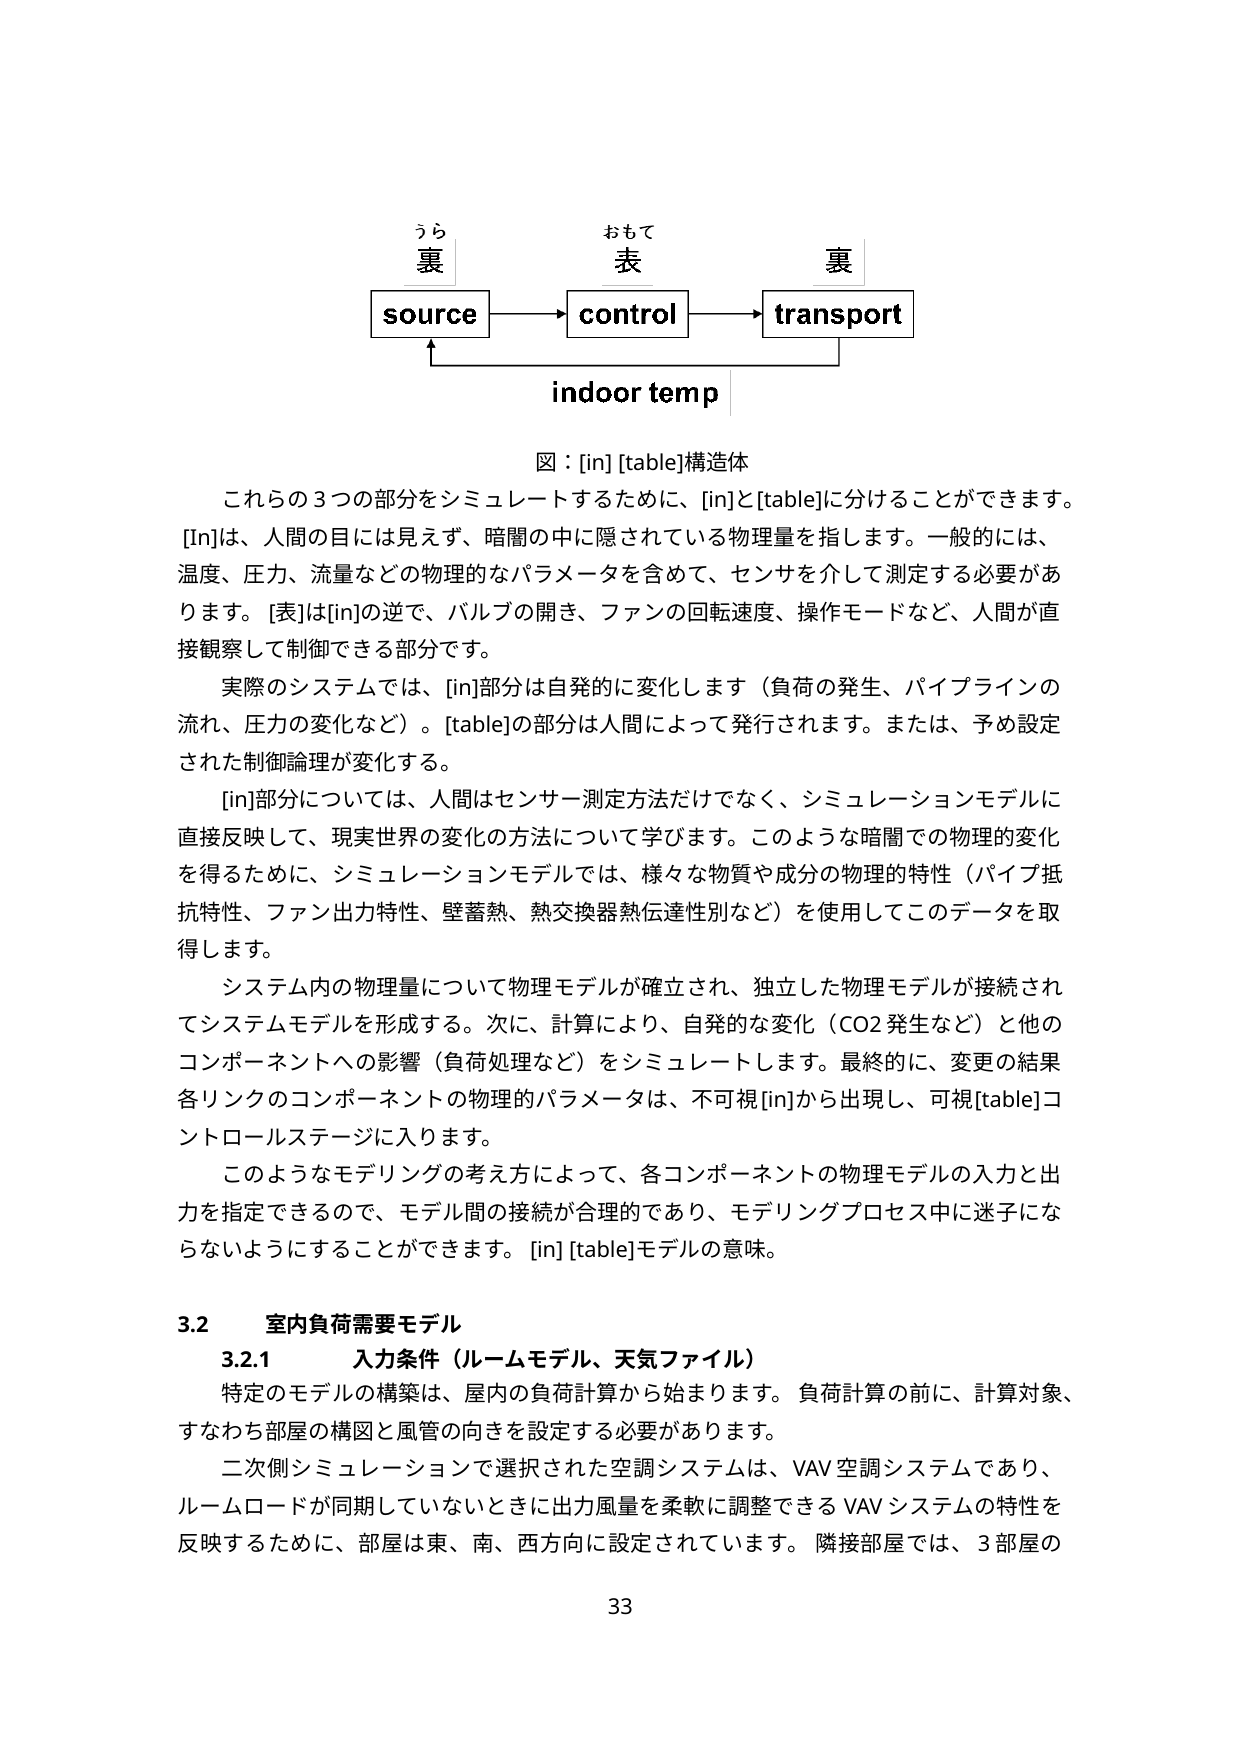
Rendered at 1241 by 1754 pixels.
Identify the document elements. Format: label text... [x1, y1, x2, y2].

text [177, 1448, 1063, 1561]
text システム内の物理量について物理モデルが確立され、独立した物理モデルが接続されてシステムモデルを形成する。次に、計算により、自発的な変化（CO2発生など）と他のコンポーネントへの影響（負荷処理など）をシミュレートします。最終的に、変更の結果、各リンクのコンポーネントの物理的パラメータは、不可視[in]から出現し、可視[table]コントロールステージに入ります。 [177, 967, 1063, 1154]
text 実際のシステムでは、[in]部分は自発的に変化します（負荷の発生、パイプラインの流れ、圧力の変化など）。[table]の部分は人間によって発行されます。または、予め設定された制御論理が変化する。 [177, 667, 1063, 779]
subtitle 入力条件（ルームモデル、天気ファイル） [221, 1342, 1063, 1373]
text [in]部分については、人間はセンサー測定方法だけでなく、シミュレーションモデルに直接反映して、現実世界の変化の方法について学びます。このような暗闇での物理的変化を得るために、シミュレーションモデルでは、様々な物質や成分の物理的特性（パイプ抵抗特性、ファン出力特性、壁蓄熱、熱交換器熱伝達性別など）を使用してこのデータを取得します。 [177, 779, 1063, 967]
subtitle 室内負荷需要モデル [177, 1304, 1063, 1342]
text これらの3つの部分をシミュレートするために、[in]と[table]に分けることができます。 [In]は、人間の目には見えず、暗闇の中に隠されている物理量を指します。一般的には、温度、圧力、流量などの物理的なパラメータを含めて、センサを介して測定する必要があります。 [表]は[in]の逆で、バルブの開き、ファンの回転速度、操作モードなど、人間が直接観察して制御できる部分です。 [177, 479, 1063, 667]
text このようなモデリングの考え方によって、各コンポーネントの物理モデルの入力と出力を指定できるので、モデル間の接続が合理的であり、モデリングプロセス中に迷子にならないようにすることができます。 [in] [table]モデルの意味。 [177, 1154, 1063, 1267]
text 図：[in] [table]構造体 [177, 442, 1063, 479]
text 特定のモデルの構築は、屋内の負荷計算から始まります。 負荷計算の前に、計算対象、すなわち部屋の構図と風管の向きを設定する必要があります。 [177, 1373, 1063, 1448]
